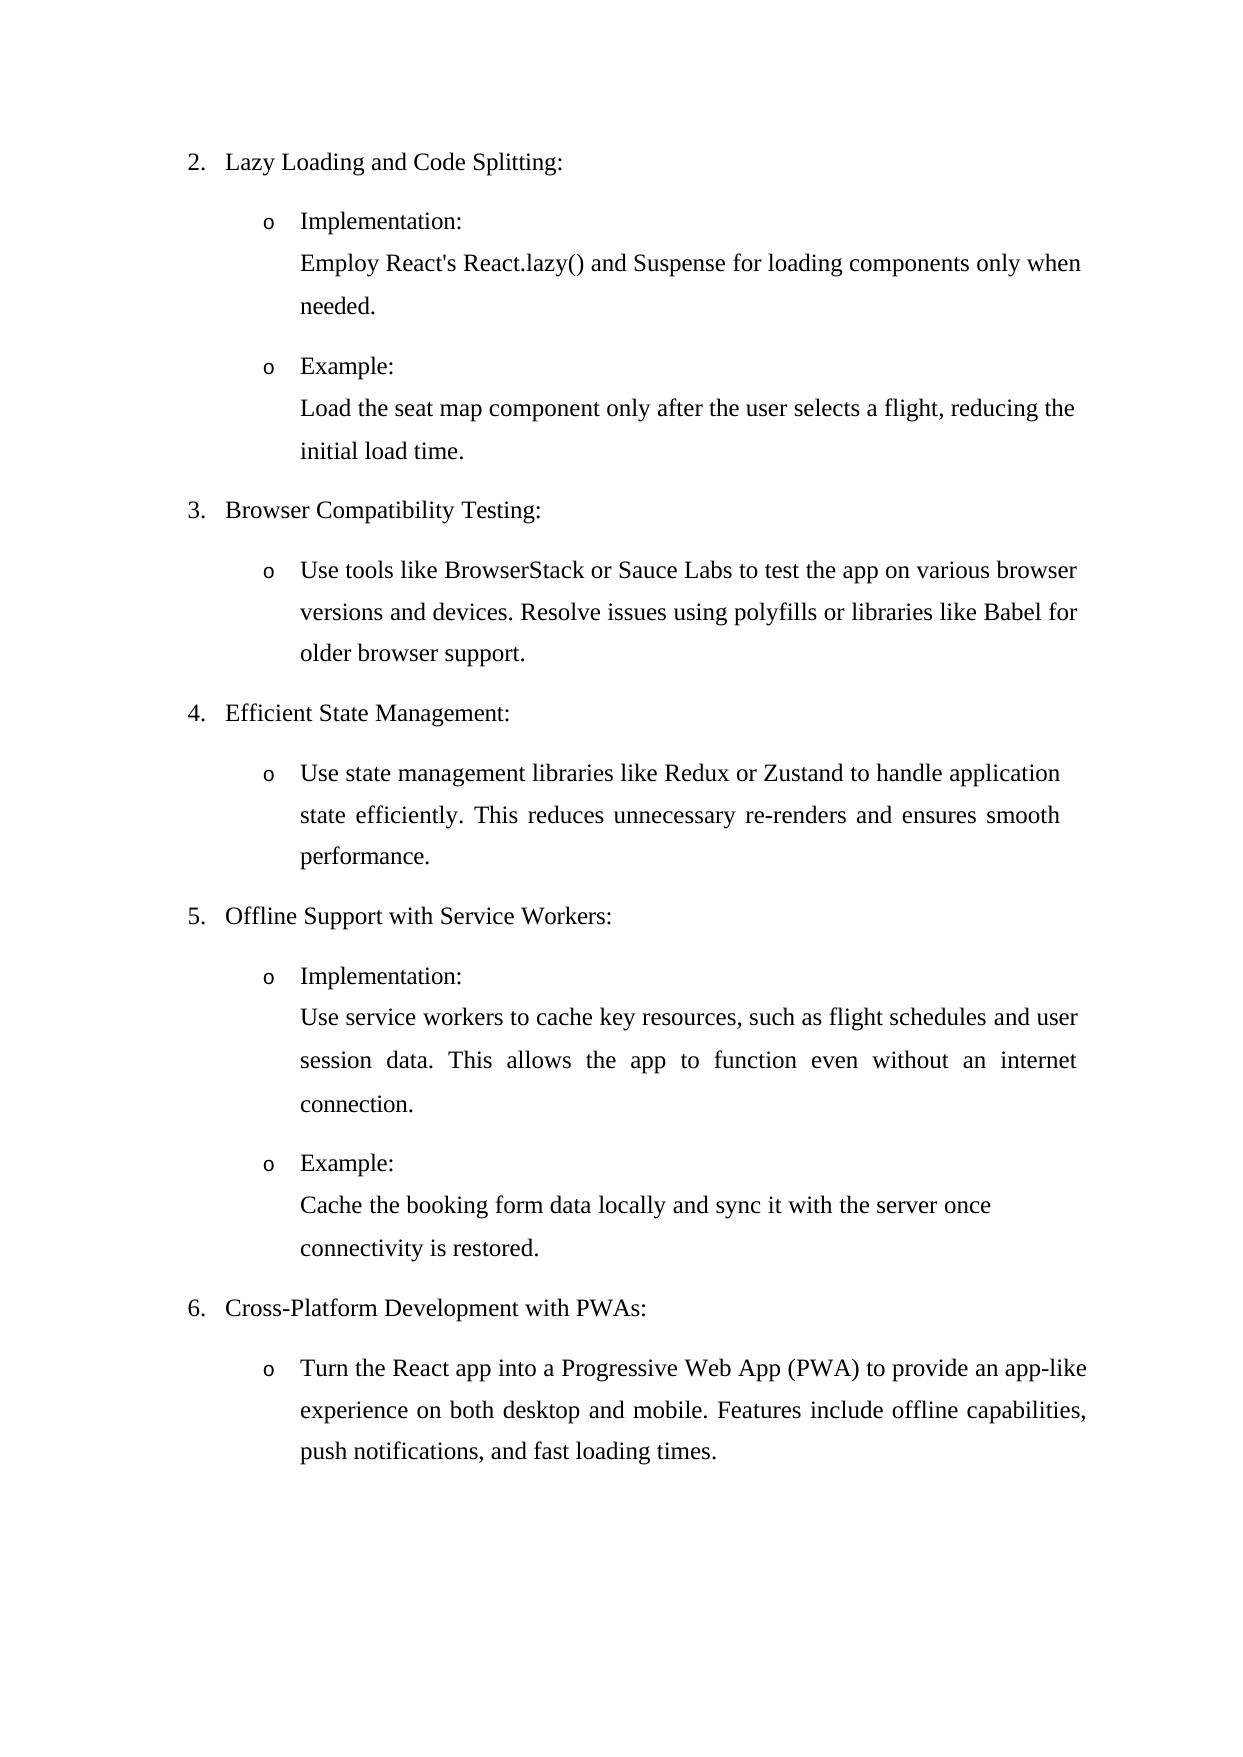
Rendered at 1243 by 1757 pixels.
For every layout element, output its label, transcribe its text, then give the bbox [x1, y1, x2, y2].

list Use state management libraries like Redux or Zustand to handle application state efficiently. This reduces unnecessary re-renders and ensures smooth performance. [262, 758, 1061, 870]
list Implementation: [262, 206, 1186, 236]
list Lazy Loading and Code Splitting: [187, 147, 1186, 175]
list Efficient State Management: [187, 698, 1186, 727]
text Employ React's React.lazy() and Suspense for loading components only when needed. [300, 248, 1084, 320]
list Implementation: [262, 961, 1186, 990]
list Cross-Platform Development with PWAs: [187, 1293, 1186, 1321]
list Example: [262, 1148, 1186, 1178]
list Browser Compatibility Testing: [187, 495, 1186, 524]
list Example: [262, 351, 1186, 380]
list Turn the React app into a Progressive Web App (PWA) to provide an app-like experience on both desktop and mobile. Features include offline capabilities, push notifications, and fast loading times. [262, 1353, 1088, 1464]
list Offline Support with Service Workers: [187, 901, 1186, 930]
list Use tools like BrowserStack or Sauce Labs to test the app on various browser versions and devices. Resolve issues using polyfills or libraries like Babel for older browser support. [262, 555, 1078, 667]
text Cache the booking form data locally and sync it with the server once connectivity is restored. [300, 1190, 992, 1262]
text Load the seat map component only after the user selects a flight, reducing the initial load time. [300, 393, 1084, 464]
text Use service workers to cache key resources, such as flight schedules and user session data. This allows the app to function even without an internet connection. [300, 1002, 1078, 1117]
